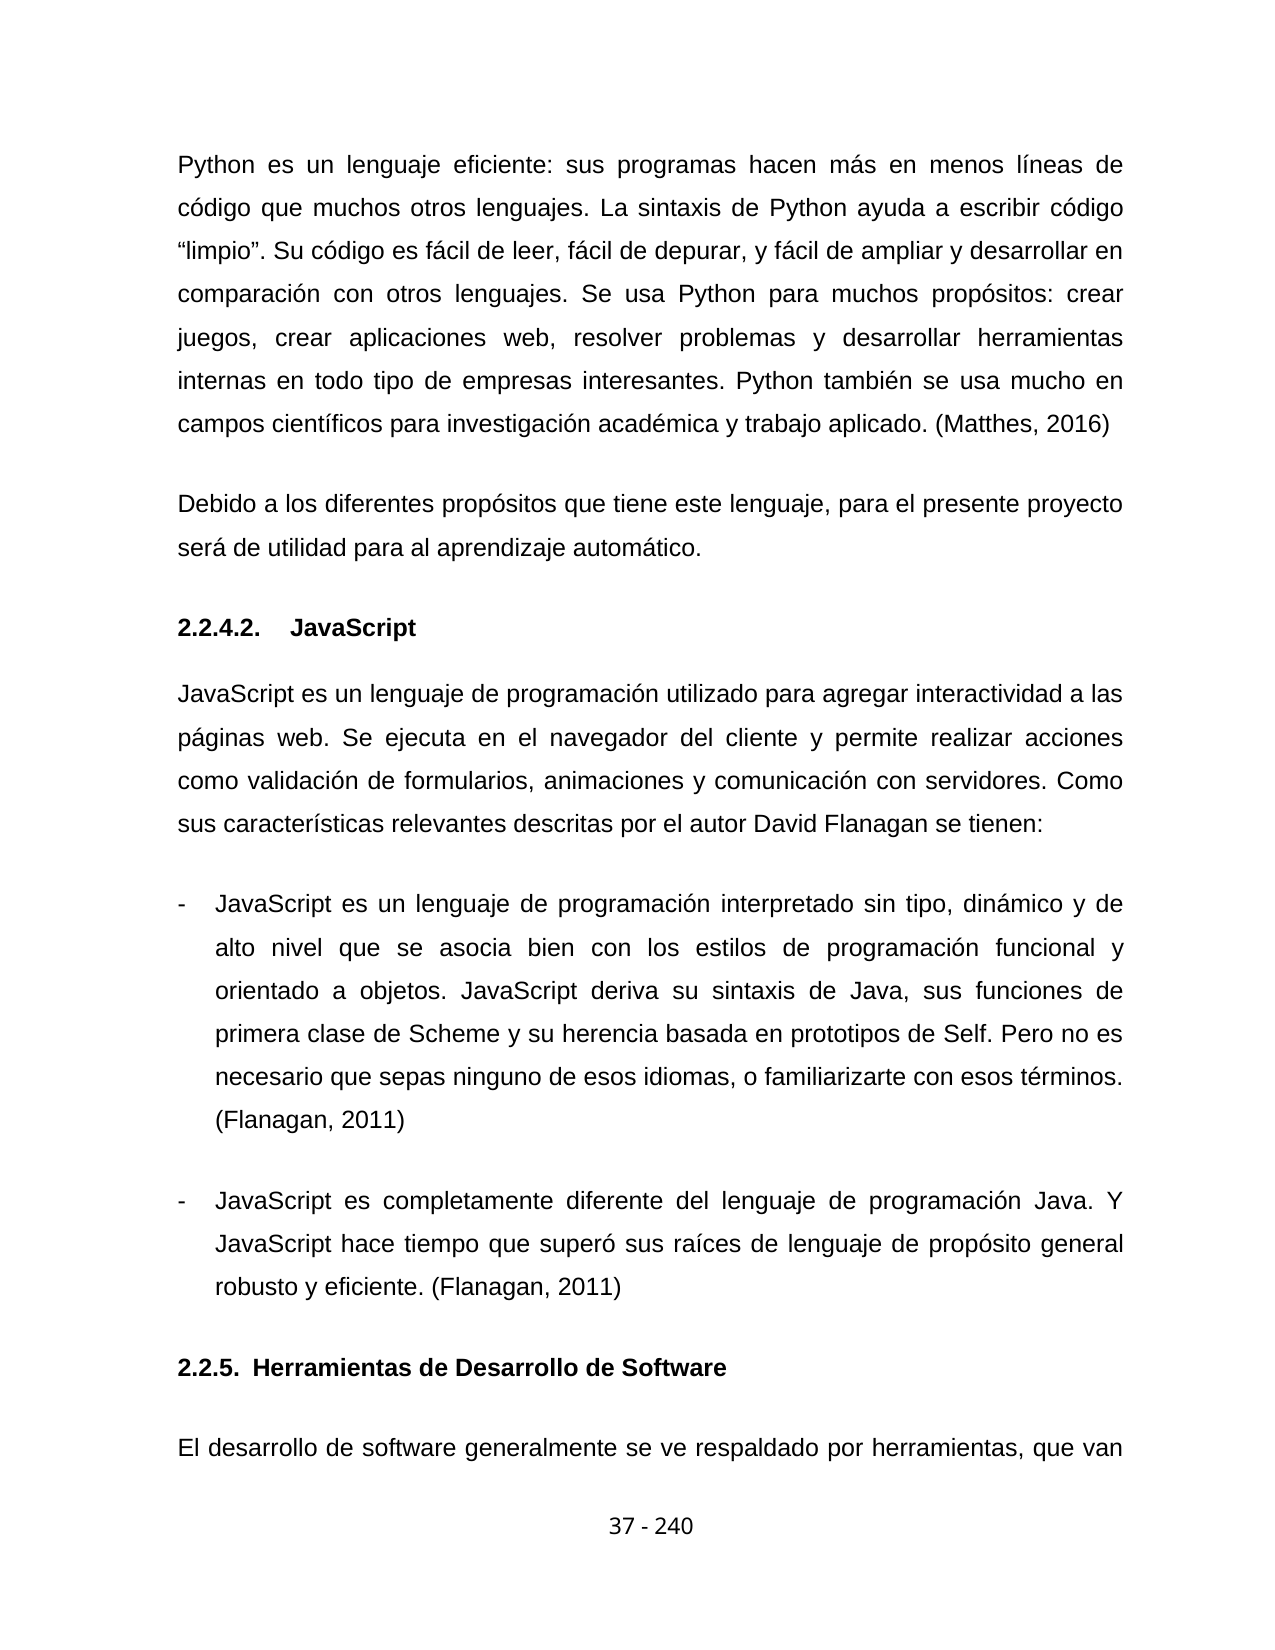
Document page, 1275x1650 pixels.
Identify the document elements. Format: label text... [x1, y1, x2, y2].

list JavaScript es un lenguaje de programación interpretado sin tipo, dinámico y de alto nivel que se asocia bien con los estilos de programación funcional y orientado a objetos. JavaScript deriva su sintaxis de Java, sus funciones de primera clase de Scheme y su herencia basada en prototipos de Self. Pero no es necesario que sepas ninguno de esos idiomas, o familiarizarte con esos términos. (Flanagan, 2011) [177, 889, 1125, 1134]
text Debido a los diferentes propósitos que tiene este lenguaje, para el presente proyecto será de utilidad para al aprendizaje automático. [177, 489, 1125, 561]
text Python es un lenguaje eficiente: sus programas hacen más en menos líneas de código que muchos otros lenguajes. La sintaxis de Python ayuda a escribir código “limpio”. Su código es fácil de leer, fácil de depurar, y fácil de ampliar y desarrollar en comparación con otros lenguajes. Se usa Python para muchos propósitos: crear juegos, crear aplicaciones web, resolver problemas y desarrollar herramientas internas en todo tipo de empresas interesantes. Python también se usa mucho en campos científicos para investigación académica y trabajo aplicado. (Matthes, 2016) [177, 150, 1125, 437]
list JavaScript es completamente diferente del lenguaje de programación Java. Y JavaScript hace tiempo que superó sus raíces de lenguaje de propósito general robusto y eficiente. (Flanagan, 2011) [177, 1186, 1125, 1301]
text JavaScript es un lenguaje de programación utilizado para agregar interactividad a las páginas web. Se ejecuta en el navegador del cliente y permite realizar acciones como validación de formularios, animaciones y comunicación con servidores. Como sus características relevantes descritas por el autor David Flanagan se tienen: [177, 679, 1125, 837]
text Herramientas de Desarrollo de Software [177, 1352, 1125, 1381]
subtitle JavaScript [177, 613, 1125, 642]
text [177, 1433, 1125, 1462]
